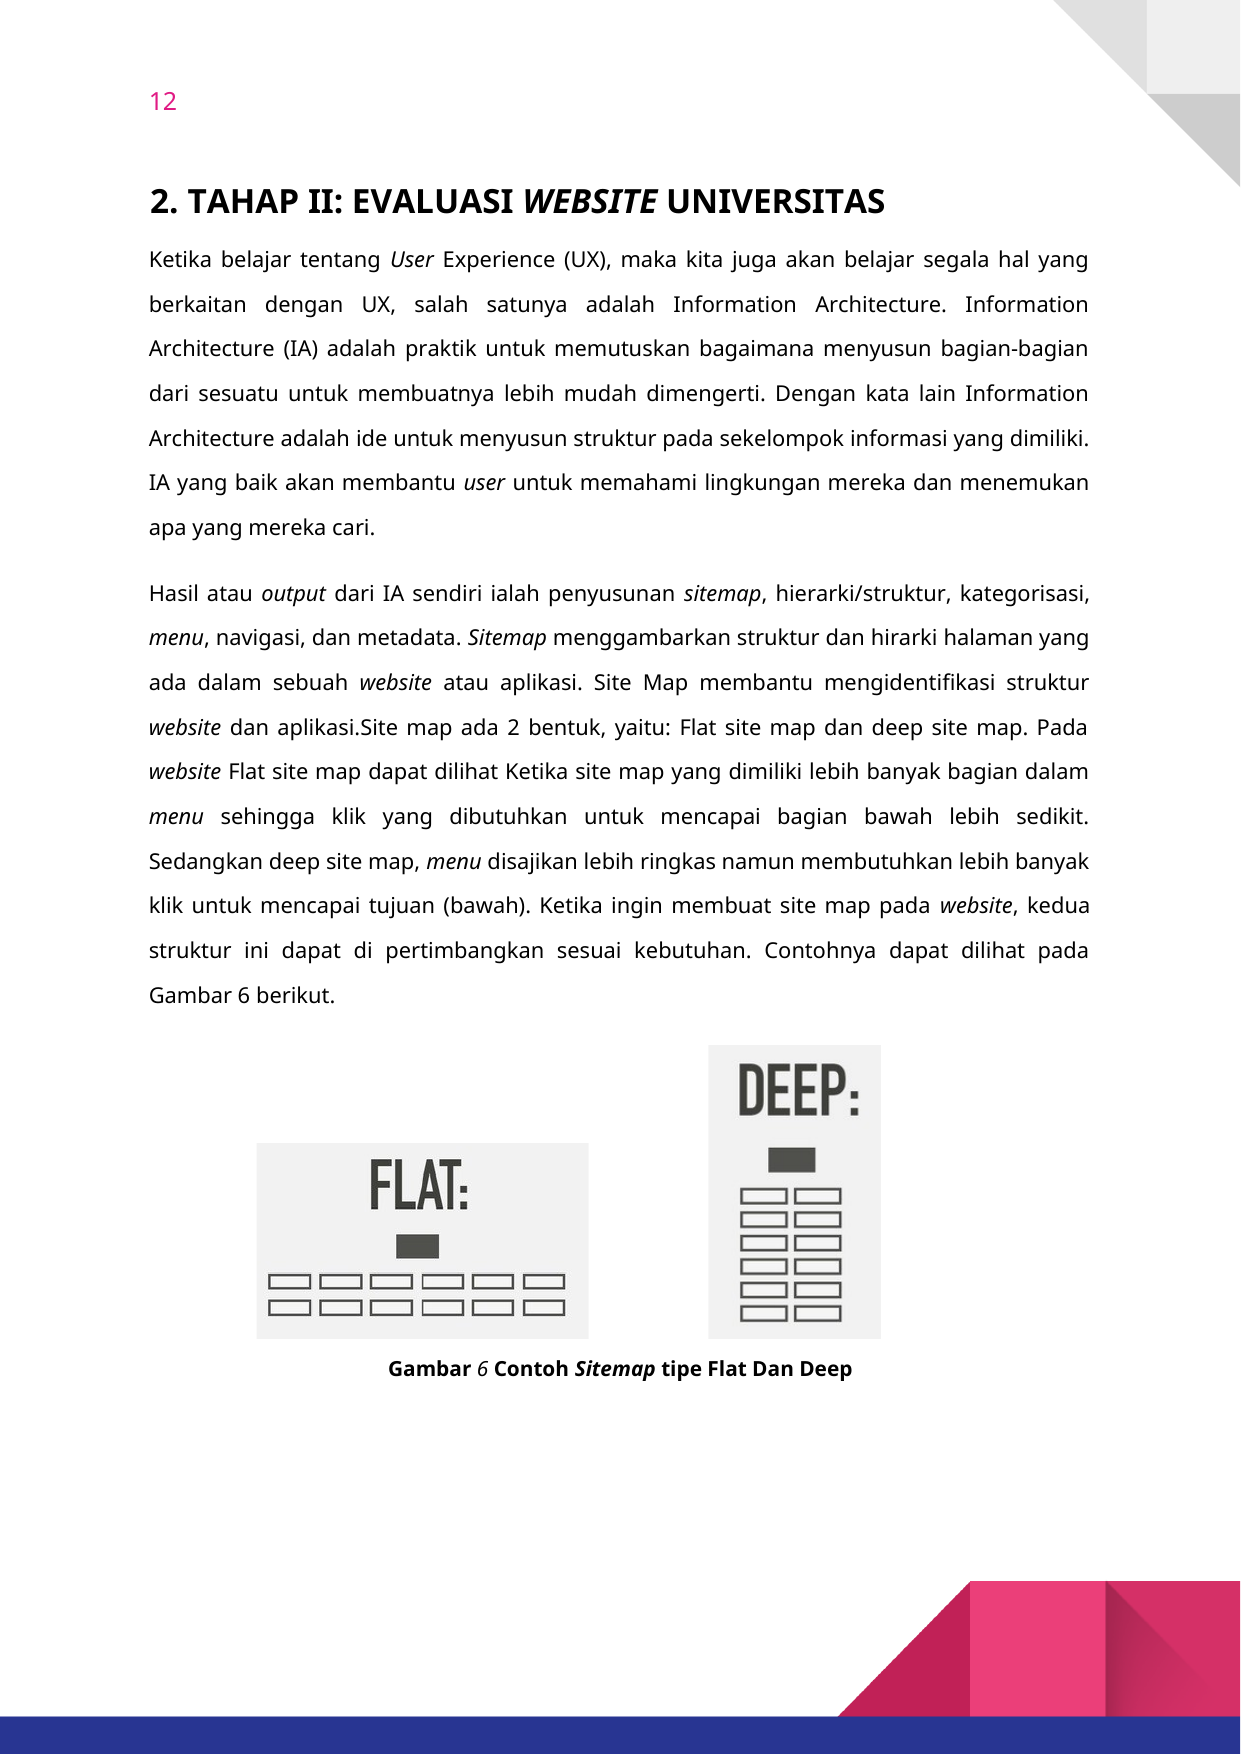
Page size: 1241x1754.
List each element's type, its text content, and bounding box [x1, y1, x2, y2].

subtitle TAHAP II: EVALUASI WEBSITE UNIVERSITAS [150, 178, 1090, 223]
picture [0, 1579, 1241, 1754]
text Gambar 6 Contoh Sitemap tipe Flat Dan Deep [150, 1354, 1090, 1382]
text Hasil atau output dari IA sendiri ialah penyusunan sitemap, hierarki/struktur, kategorisasi, menu, navigasi, dan metadata. Sitemap menggambarkan struktur dan hirarki halaman yang ada dalam sebuah website atau aplikasi. Site Map membantu mengidentifikasi struktur website dan aplikasi.Site map ada 2 bentuk, yaitu: Flat site map dan deep site map. Pada website Flat site map dapat dilihat Ketika site map yang dimiliki lebih banyak bagian dalam menu sehingga klik yang dibutuhkan untuk mencapai bagian bawah lebih sedikit. Sedangkan deep site map, menu disajikan lebih ringkas namun membutuhkan lebih banyak klik untuk mencapai tujuan (bawah). Ketika ingin membuat site map pada website, kedua struktur ini dapat di pertimbangkan sesuai kebutuhan. Contohnya dapat dilihat pada Gambar 6 berikut. [148, 577, 1090, 1009]
picture [708, 1045, 881, 1339]
picture [256, 1143, 589, 1339]
picture [1052, 0, 1241, 188]
text Ketika belajar tentang User Experience (UX), maka kita juga akan belajar segala hal yang berkaitan dengan UX, salah satunya adalah Information Architecture. Information Architecture (IA) adalah praktik untuk memutuskan bagaimana menyusun bagian-bagian dari sesuatu untuk membuatnya lebih mudah dimengerti. Dengan kata lain Information Architecture adalah ide untuk menyusun struktur pada sekelompok informasi yang dimiliki. IA yang baik akan membantu user untuk memahami lingkungan mereka dan menemukan apa yang mereka cari. [148, 244, 1090, 542]
